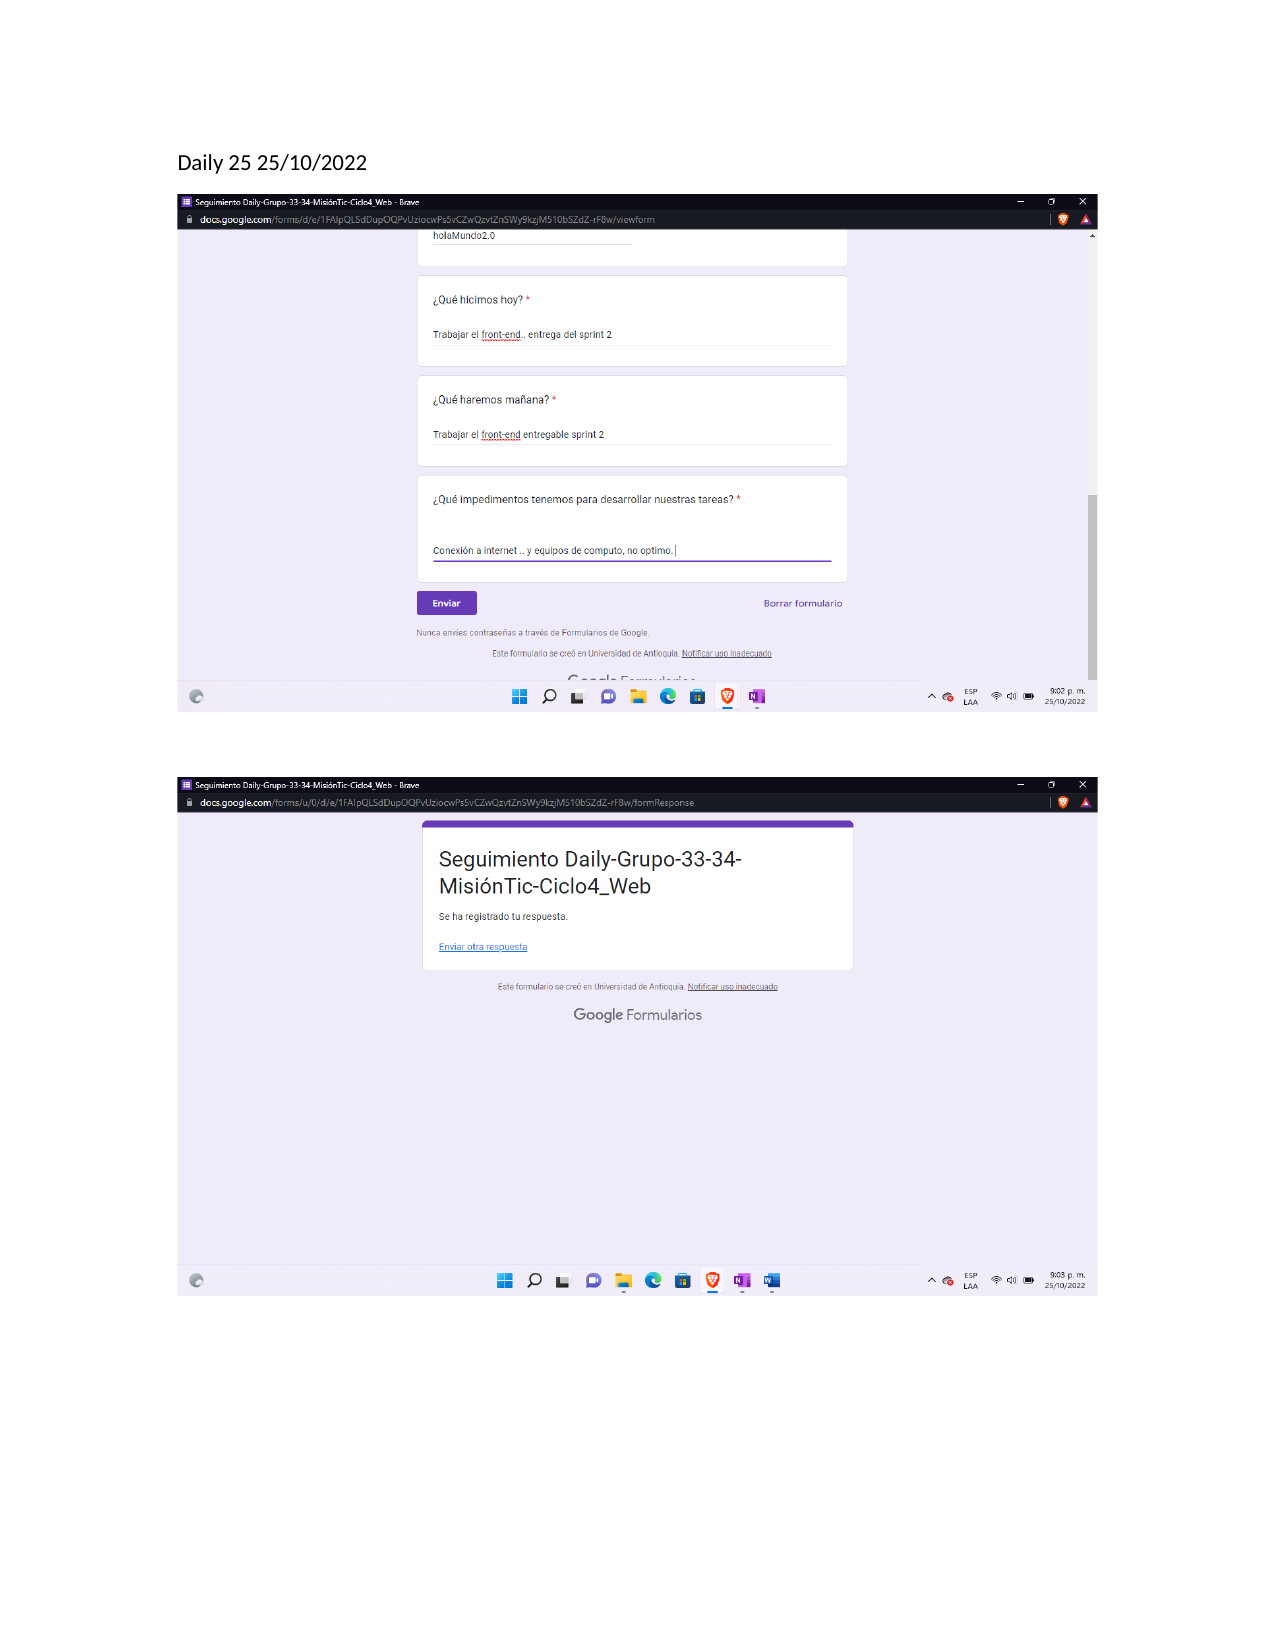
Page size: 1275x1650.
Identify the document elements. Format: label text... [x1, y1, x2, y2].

picture [177, 777, 1098, 1296]
picture [177, 194, 1098, 712]
text Daily 25 25/10/2022 [177, 148, 1098, 176]
